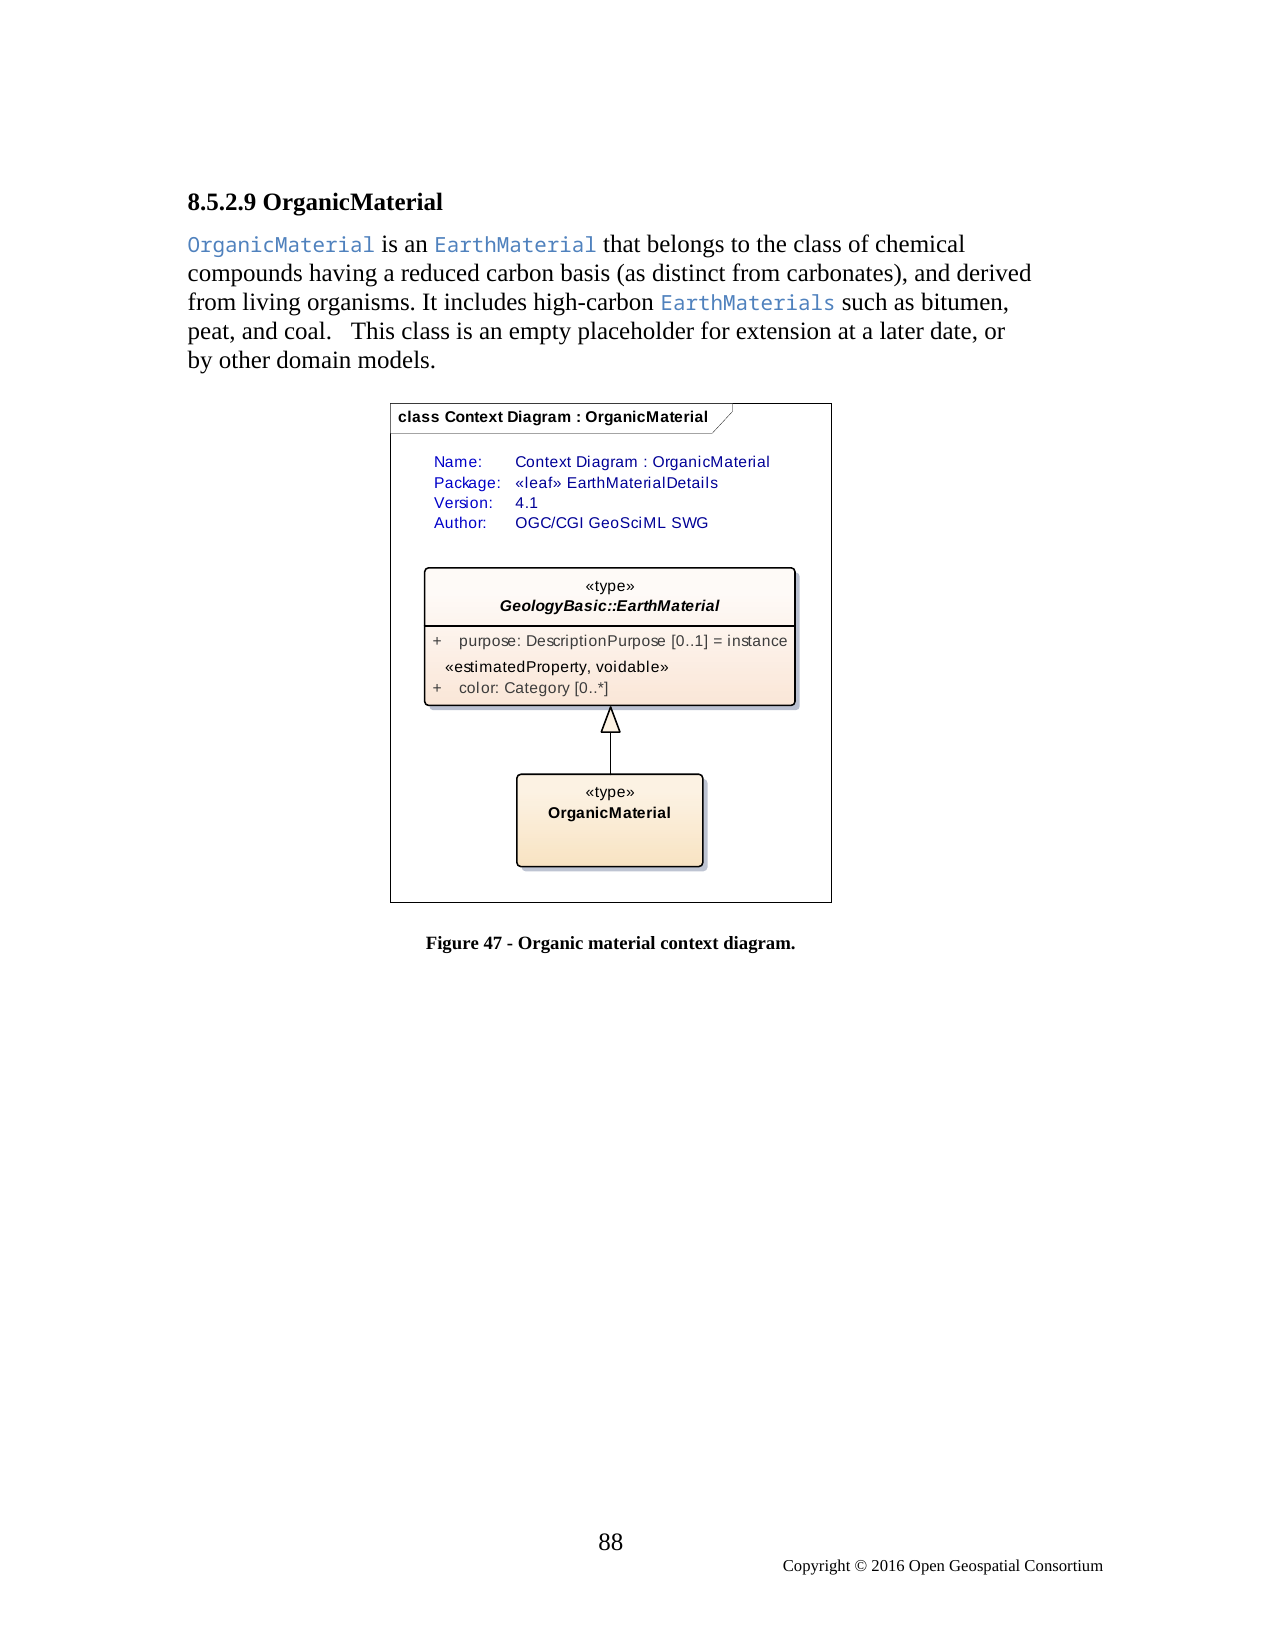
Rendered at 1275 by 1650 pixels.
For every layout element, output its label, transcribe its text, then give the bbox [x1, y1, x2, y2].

text Figure 47 - Organic material context diagram. [187, 932, 1034, 954]
text OrganicMaterial is an EarthMaterial that belongs to the class of chemical compounds having a reduced carbon basis (as distinct from carbonates), and derived from living organisms. It includes high-carbon EarthMaterials such as bitumen, peat, and coal. This class is an empty placeholder for extension at a later date, or by other domain models. [187, 229, 1034, 374]
subtitle OrganicMaterial [187, 187, 1034, 216]
